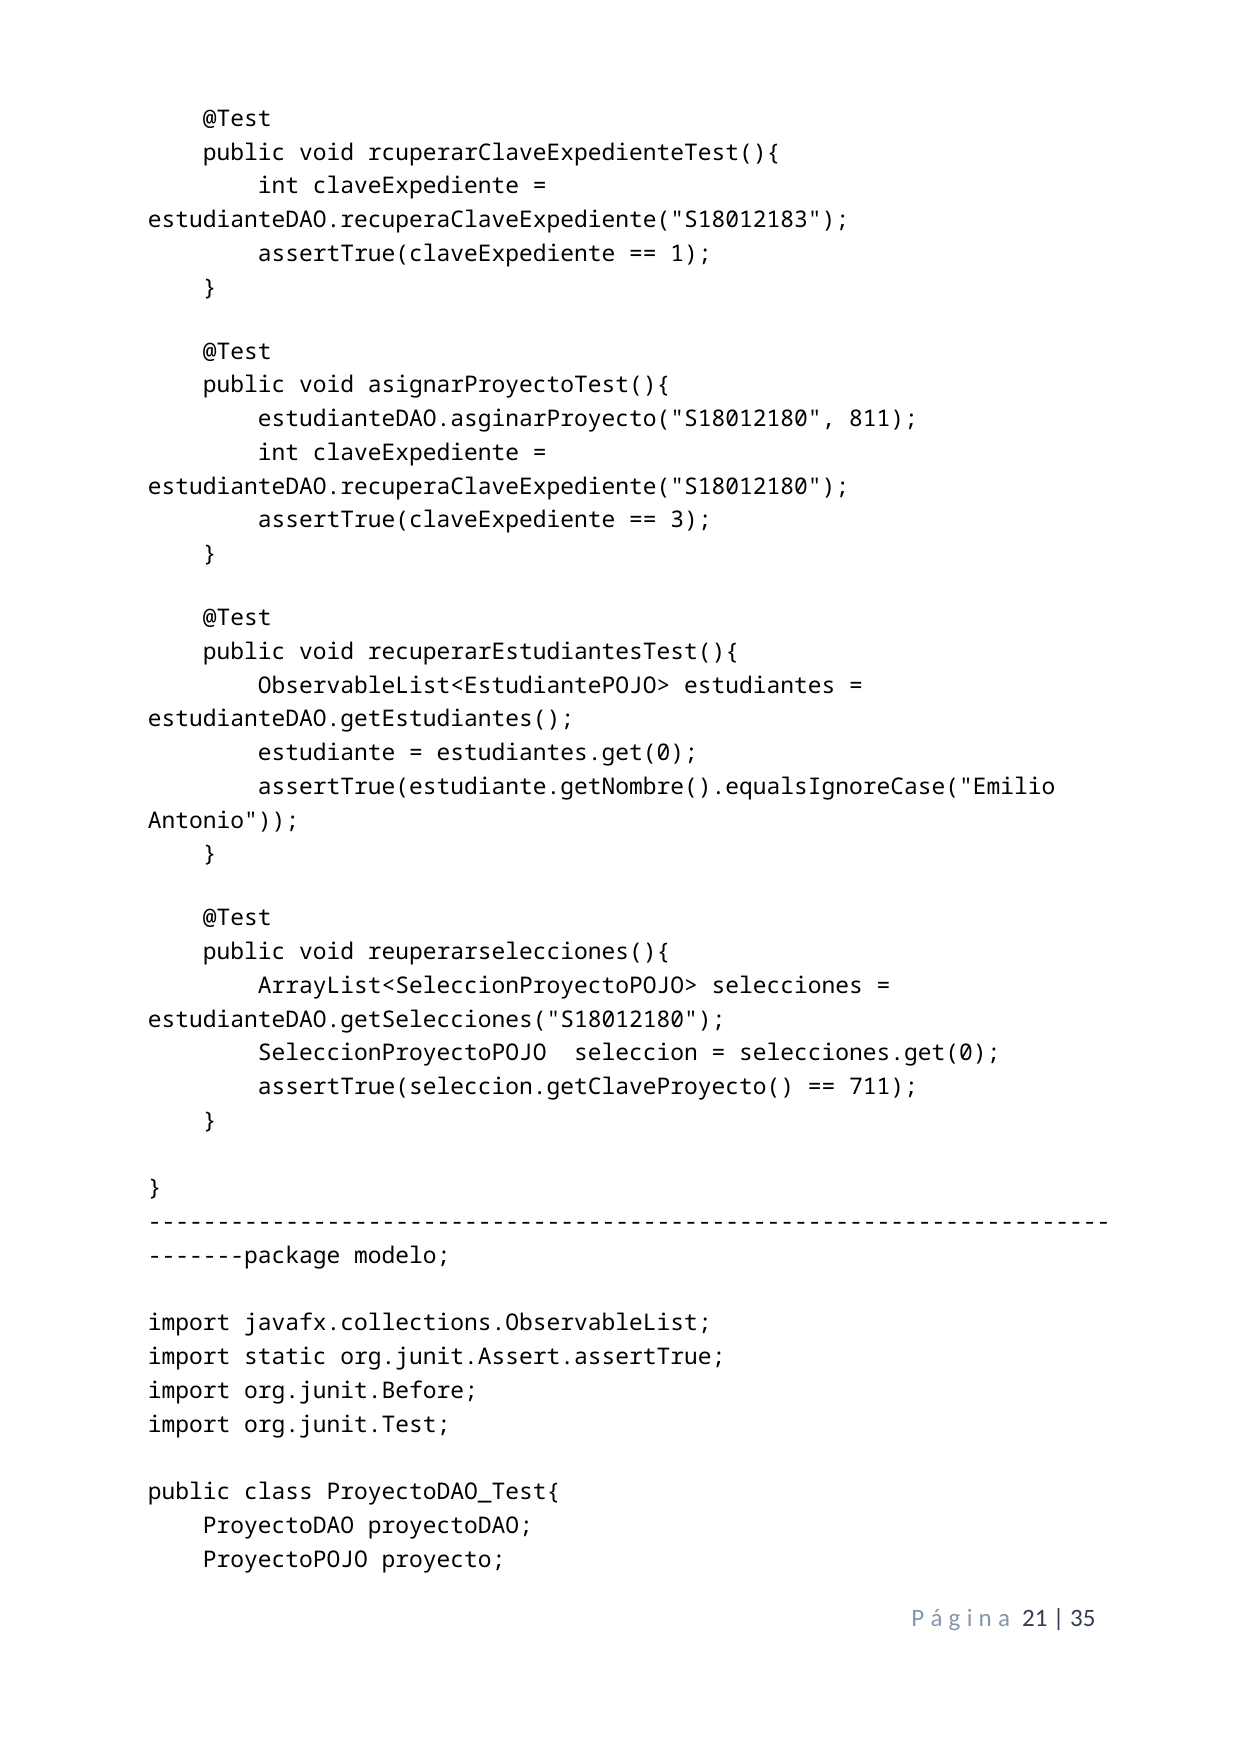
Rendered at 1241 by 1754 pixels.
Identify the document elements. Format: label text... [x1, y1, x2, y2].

text public class ProyectoDAO_Test{ [148, 1475, 1122, 1506]
text @Test [148, 901, 1122, 932]
text int claveExpediente = estudianteDAO.recuperaClaveExpediente("S18012183"); [148, 169, 1122, 234]
text @Test [148, 334, 1122, 366]
text assertTrue(claveExpediente == 3); [148, 503, 1122, 534]
text int claveExpediente = estudianteDAO.recuperaClaveExpediente("S18012180"); [148, 436, 1122, 501]
text } [148, 537, 1122, 568]
text public void reuperarselecciones(){ [148, 935, 1122, 966]
text estudianteDAO.asginarProyecto("S18012180", 811); [148, 402, 1122, 433]
text import org.junit.Before; [148, 1374, 1122, 1405]
text assertTrue(seleccion.getClaveProyecto() == 711); [148, 1070, 1122, 1101]
text assertTrue(estudiante.getNombre().equalsIgnoreCase("Emilio Antonio")); [148, 770, 1122, 835]
text } [148, 1171, 1122, 1202]
text } [148, 1104, 1122, 1135]
text ObservableList<EstudiantePOJO> estudiantes = estudianteDAO.getEstudiantes(); [148, 668, 1122, 733]
text ProyectoDAO proyectoDAO; [148, 1509, 1122, 1540]
text ProyectoPOJO proyecto; [148, 1542, 1122, 1574]
text -----------------------------------------------------------------------------package modelo; [148, 1205, 1122, 1270]
text import javafx.collections.ObservableList; [148, 1306, 1122, 1337]
text estudiante = estudiantes.get(0); [148, 736, 1122, 767]
text public void rcuperarClaveExpedienteTest(){ [148, 136, 1122, 167]
text assertTrue(claveExpediente == 1); [148, 237, 1122, 268]
text ArrayList<SeleccionProyectoPOJO> selecciones = estudianteDAO.getSelecciones("S18012180"); [148, 969, 1122, 1034]
text } [148, 837, 1122, 868]
text import org.junit.Test; [148, 1407, 1122, 1439]
text @Test [148, 601, 1122, 632]
text SeleccionProyectoPOJO seleccion = selecciones.get(0); [148, 1036, 1122, 1067]
text public void asignarProyectoTest(){ [148, 368, 1122, 399]
text import static org.junit.Assert.assertTrue; [148, 1340, 1122, 1371]
text public void recuperarEstudiantesTest(){ [148, 635, 1122, 666]
text @Test [148, 102, 1122, 133]
text } [148, 271, 1122, 302]
